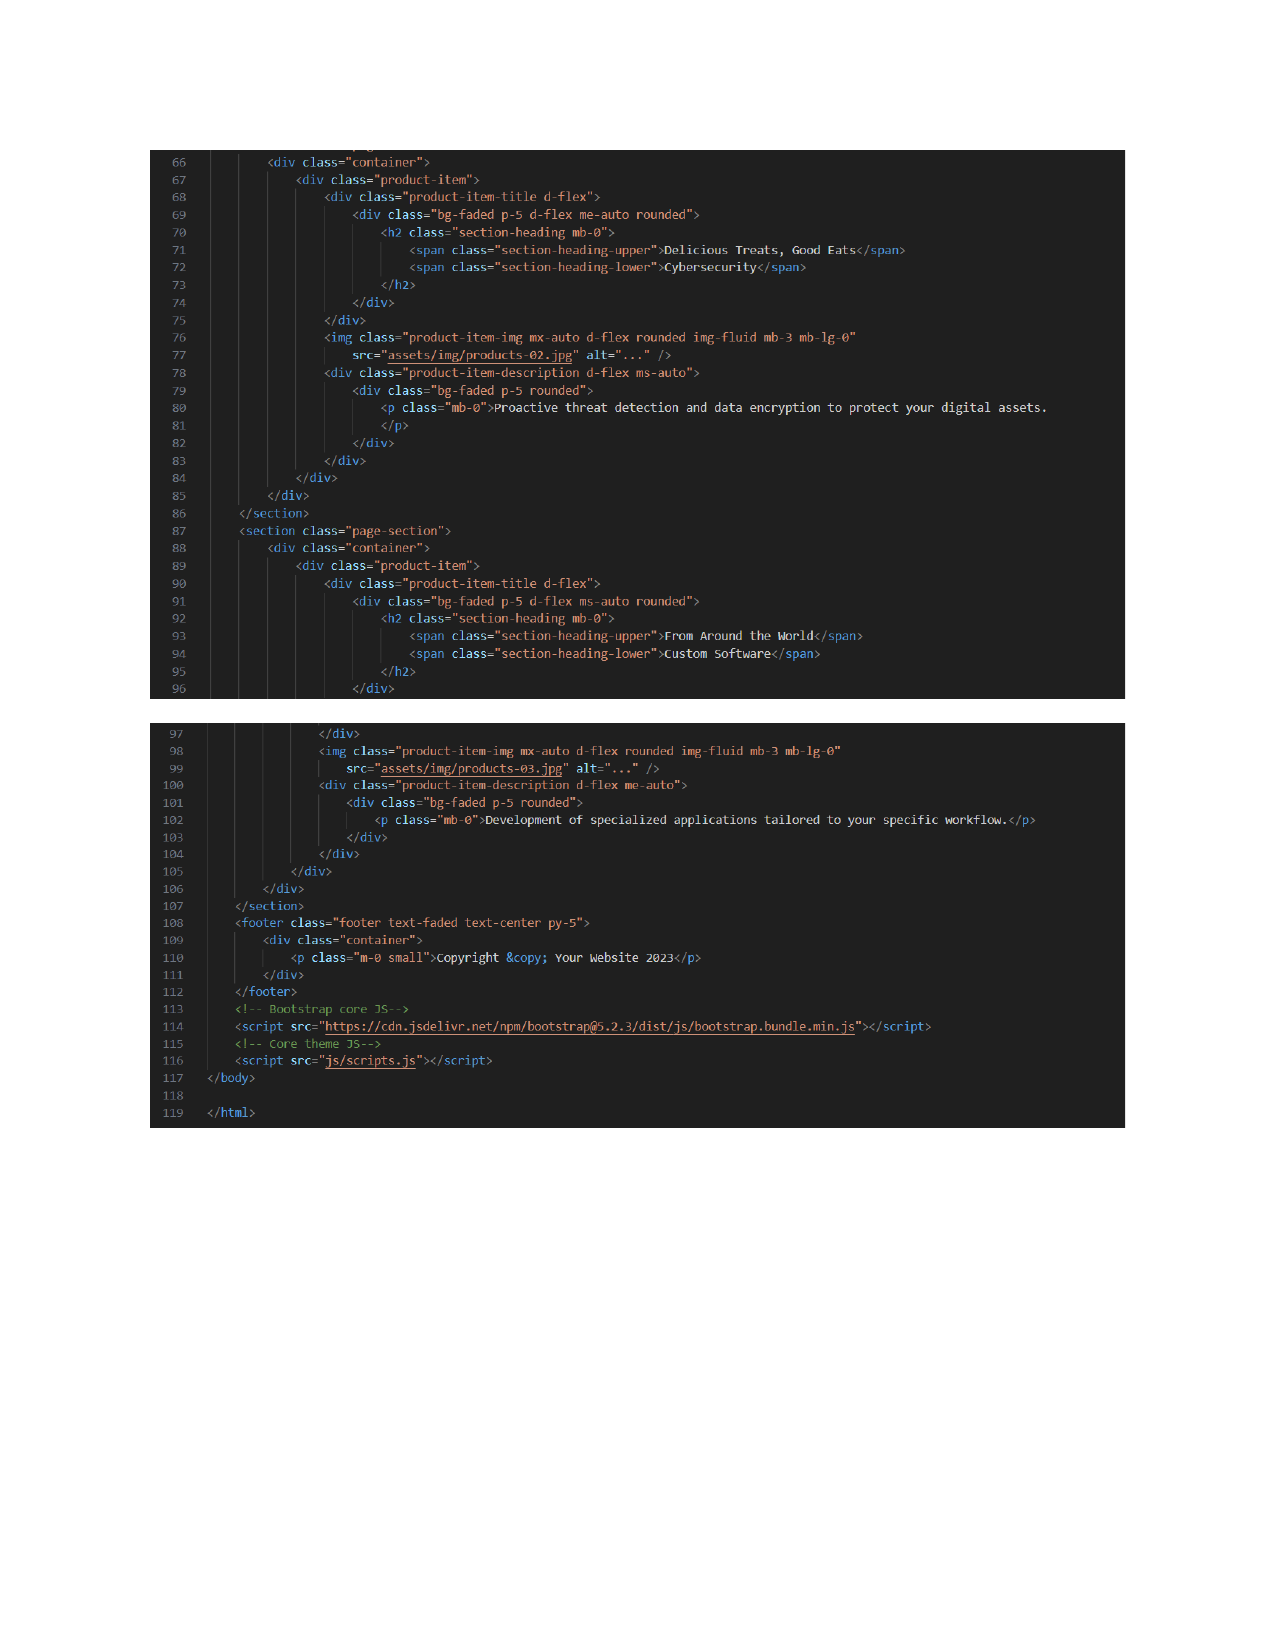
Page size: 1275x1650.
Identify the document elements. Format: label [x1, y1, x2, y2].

picture [150, 723, 1125, 1128]
picture [150, 150, 1125, 699]
